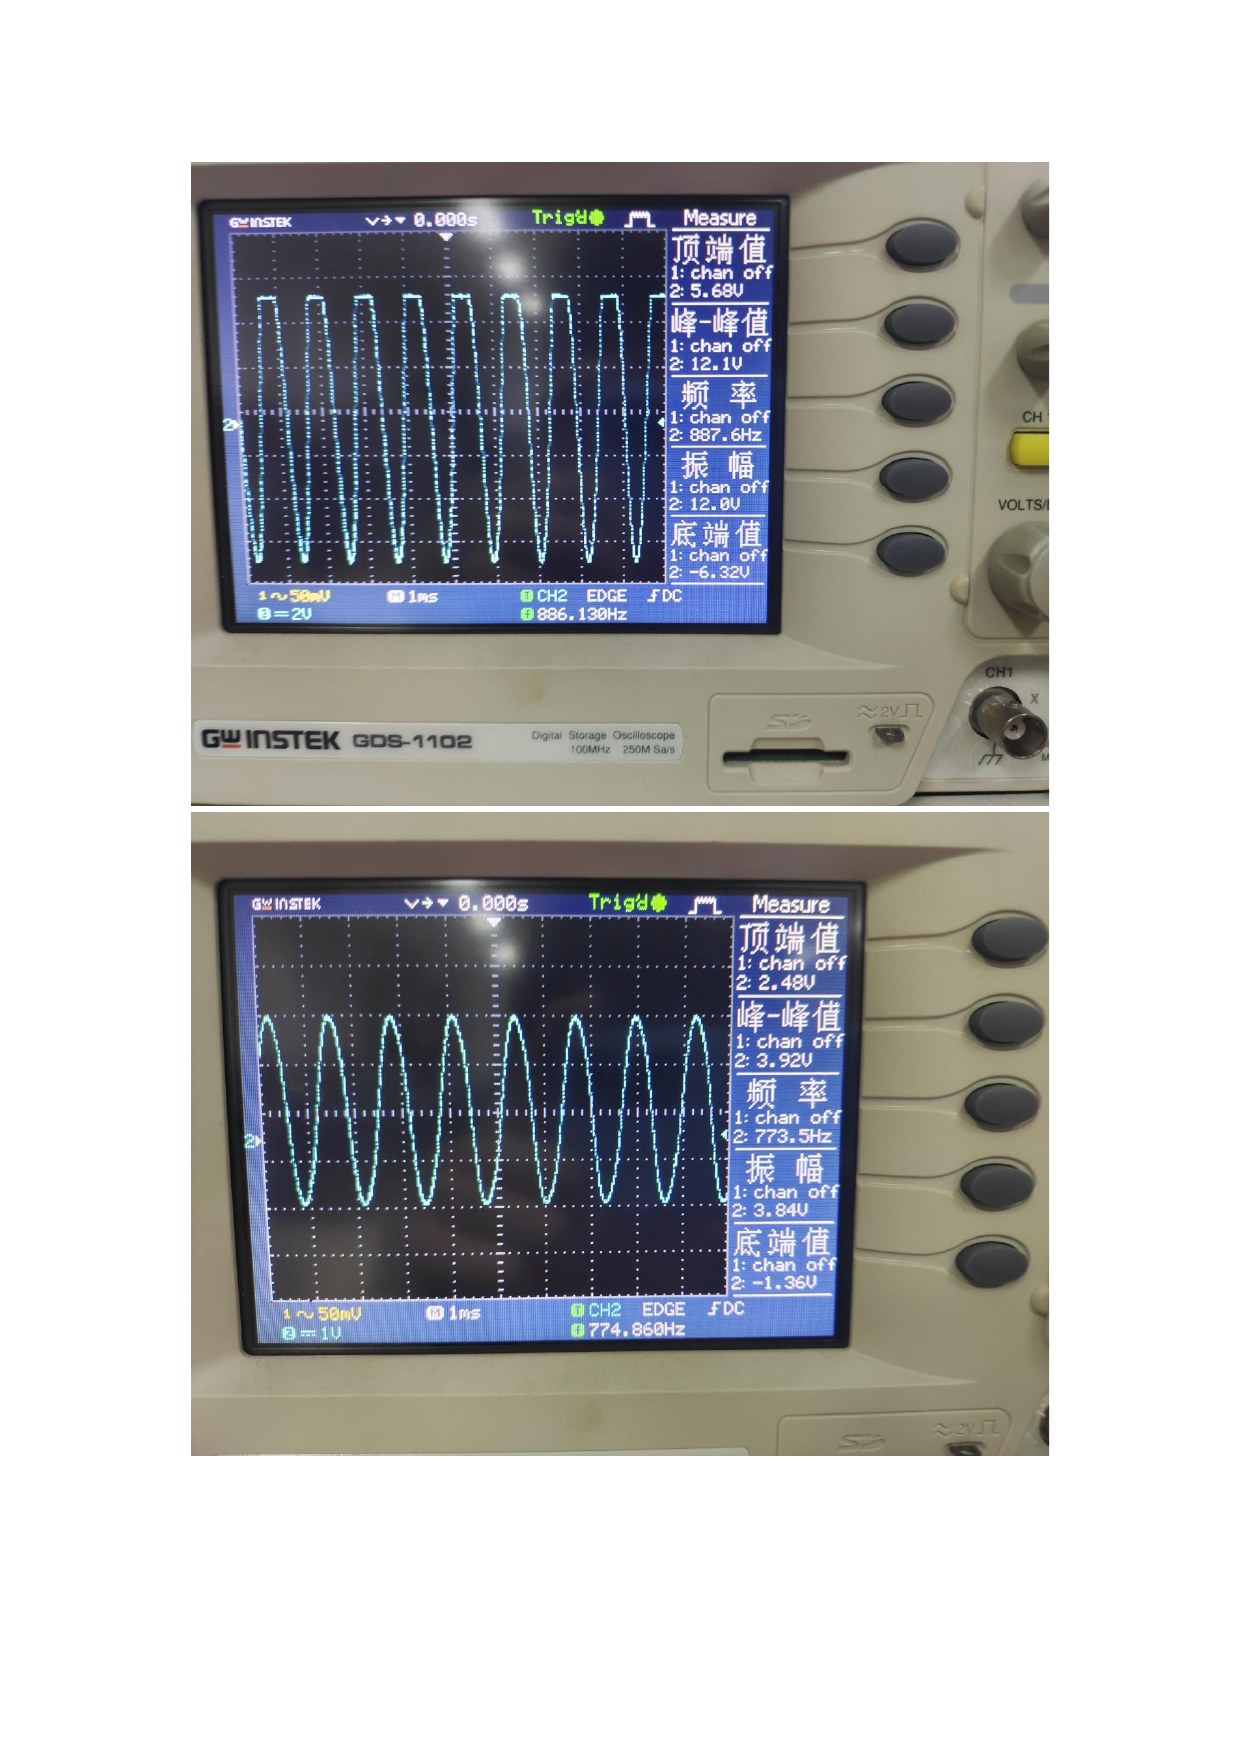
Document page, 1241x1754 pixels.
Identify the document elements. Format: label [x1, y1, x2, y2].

picture [191, 812, 1050, 1456]
picture [191, 162, 1050, 806]
